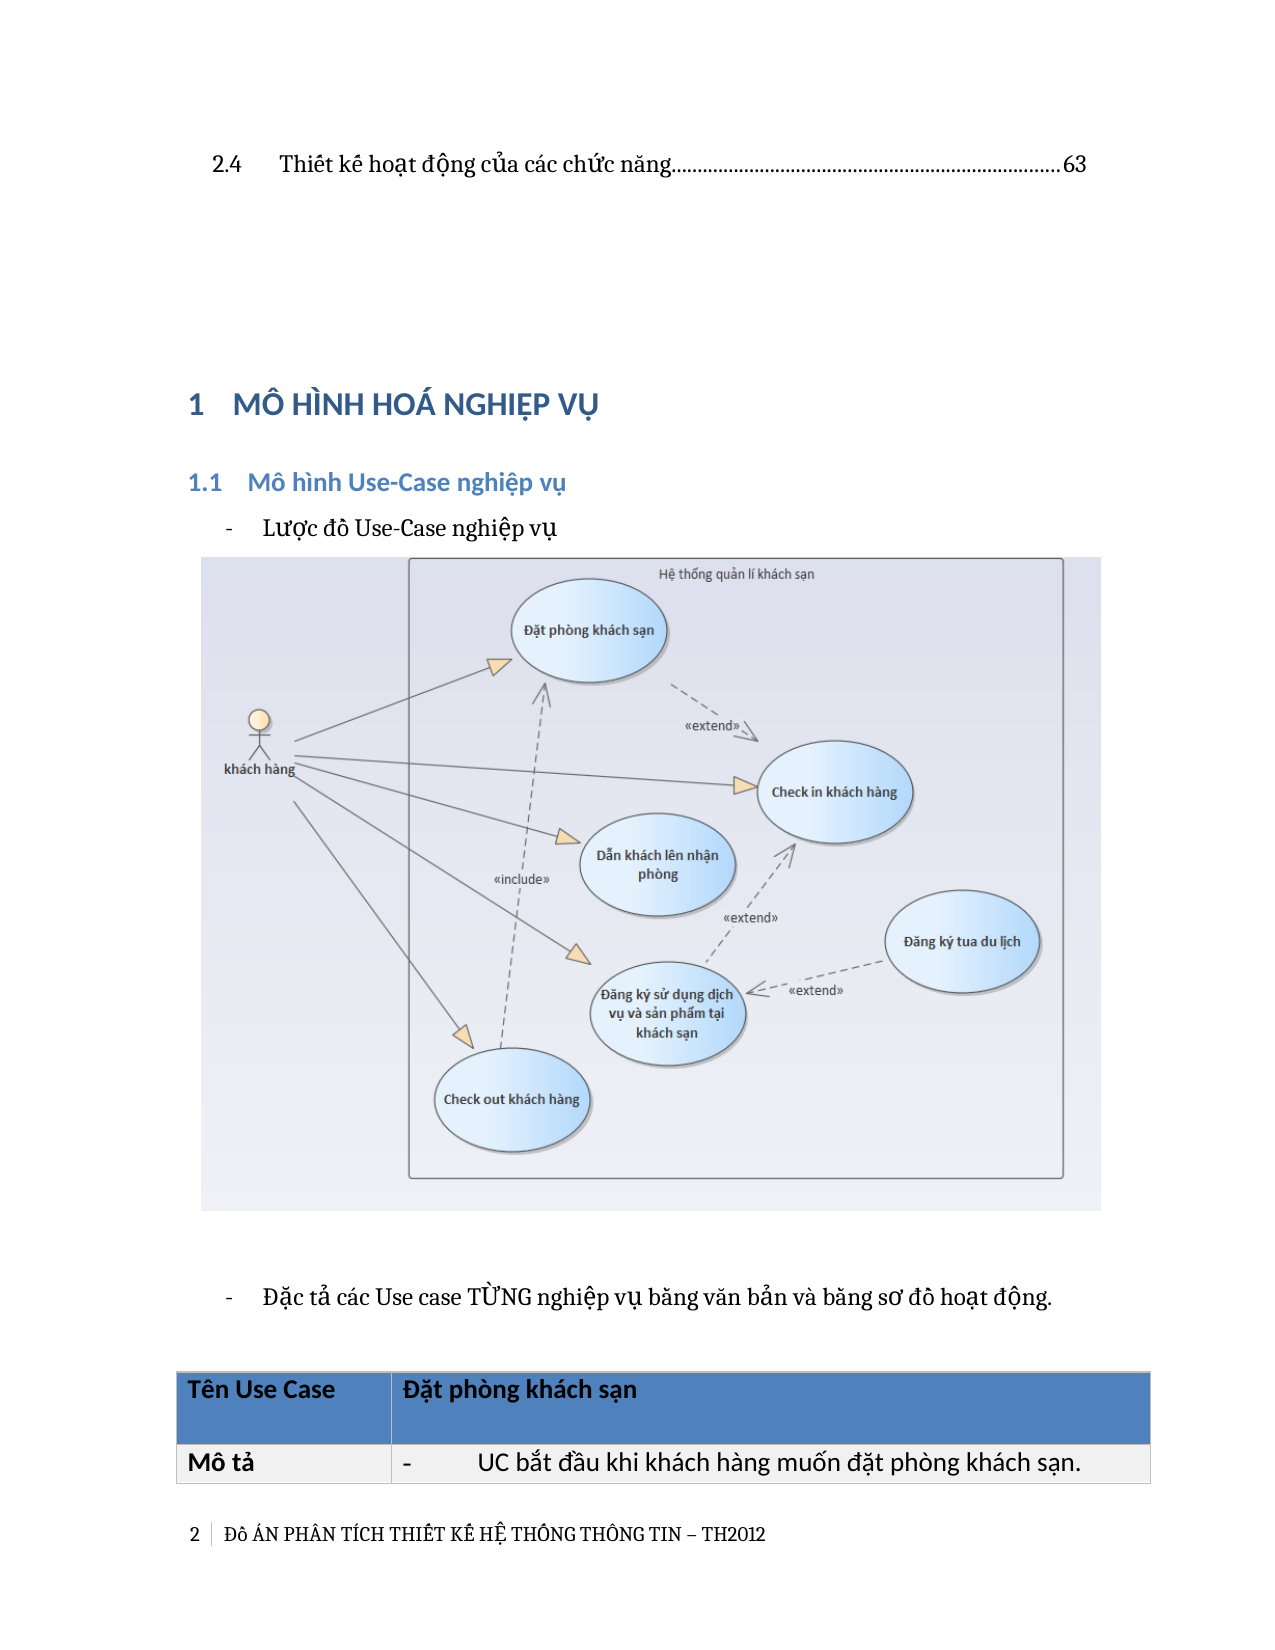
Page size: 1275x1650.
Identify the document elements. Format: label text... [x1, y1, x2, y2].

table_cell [392, 1445, 1150, 1482]
subtitle MÔ HÌNH HOÁ NGHIỆP VỤ [187, 383, 1087, 424]
table_header Đặt phòng khách sạn [392, 1373, 1150, 1444]
table_header Tên Use Case [177, 1373, 391, 1444]
subtitle Mô hình Use-Case nghiệp vụ [187, 465, 1087, 498]
list Đặc tả các Use case TỪNG nghiệp vụ bằng văn bản và bằng sơ đồ hoạt động. [225, 1282, 1087, 1311]
table_cell Mô tả [177, 1445, 391, 1482]
picture [201, 557, 1102, 1211]
list Lược đồ Use-Case nghiệp vụ [225, 514, 1087, 543]
